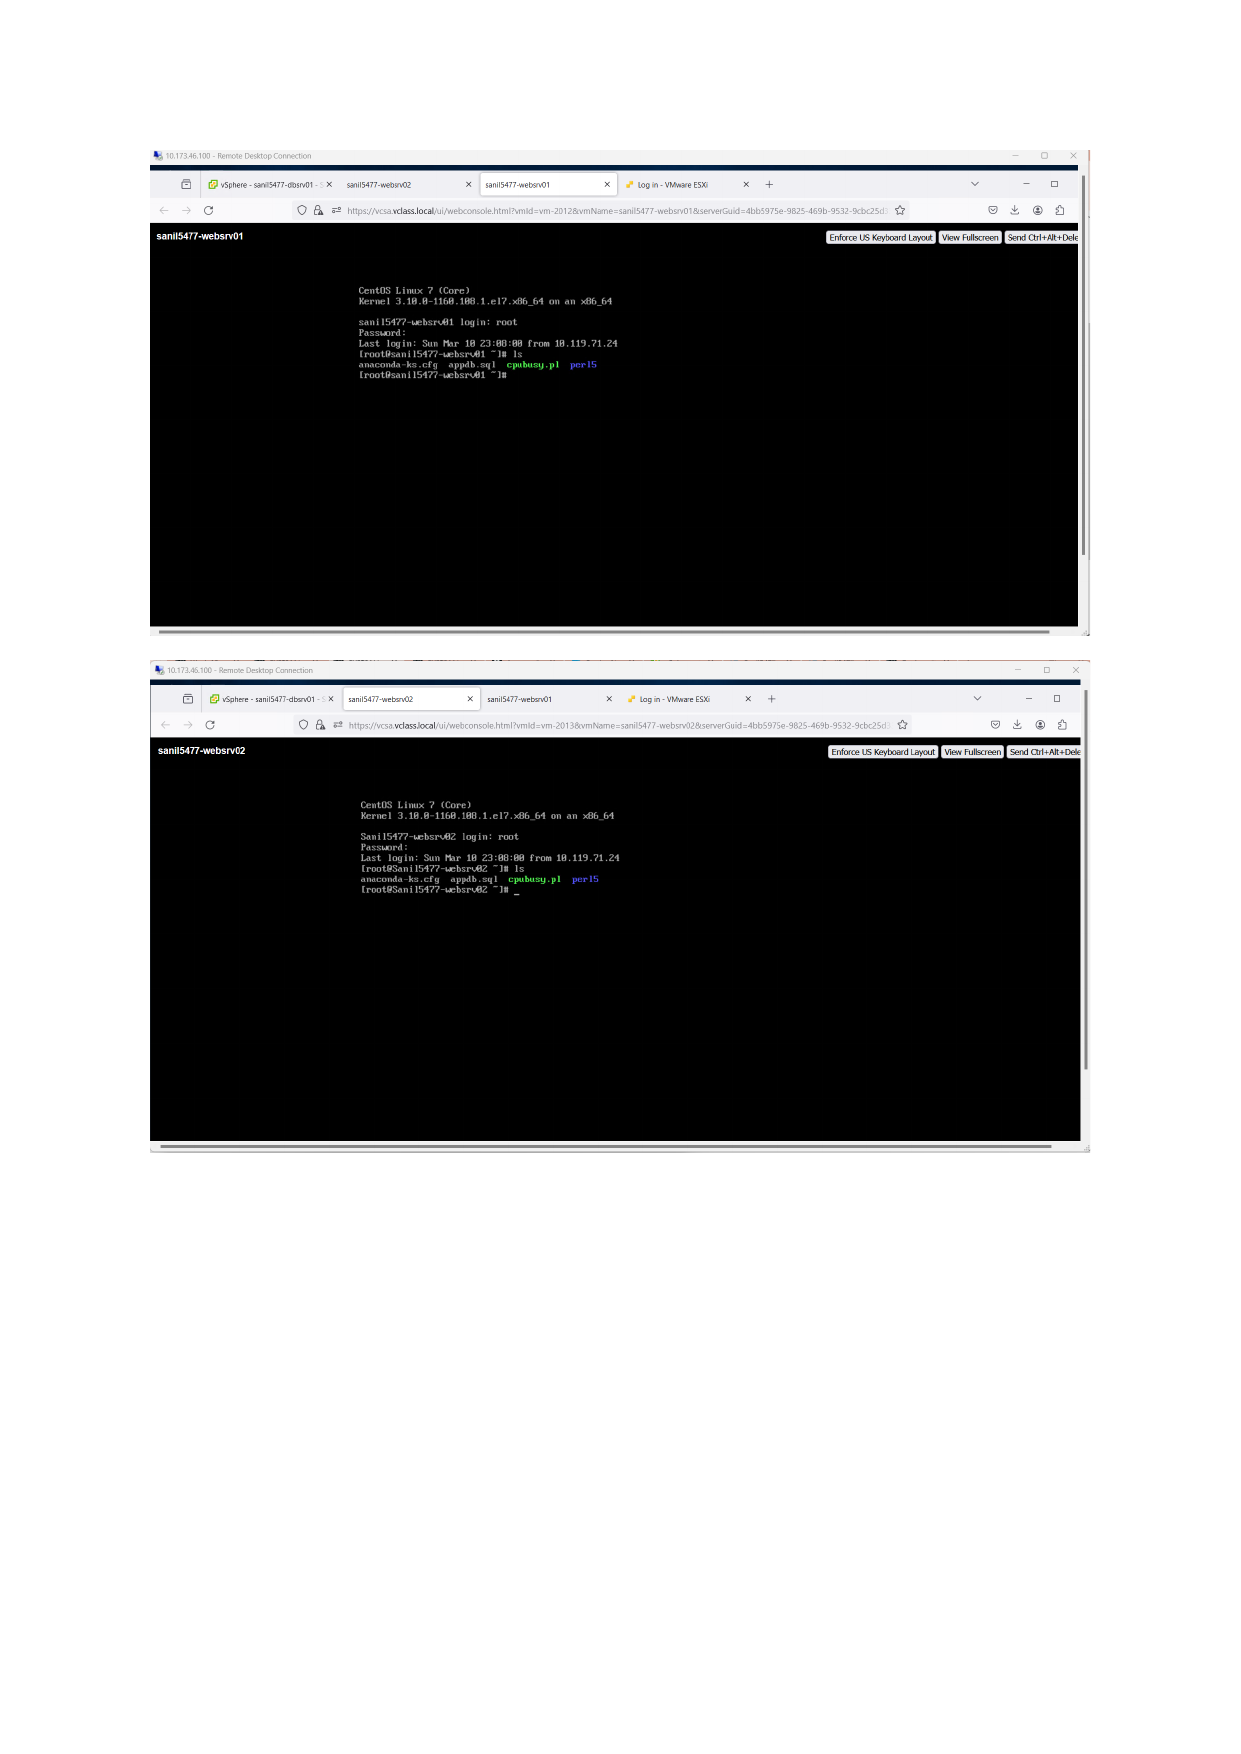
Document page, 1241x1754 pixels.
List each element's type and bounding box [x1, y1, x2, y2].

picture [150, 150, 1091, 636]
picture [150, 660, 1091, 1153]
